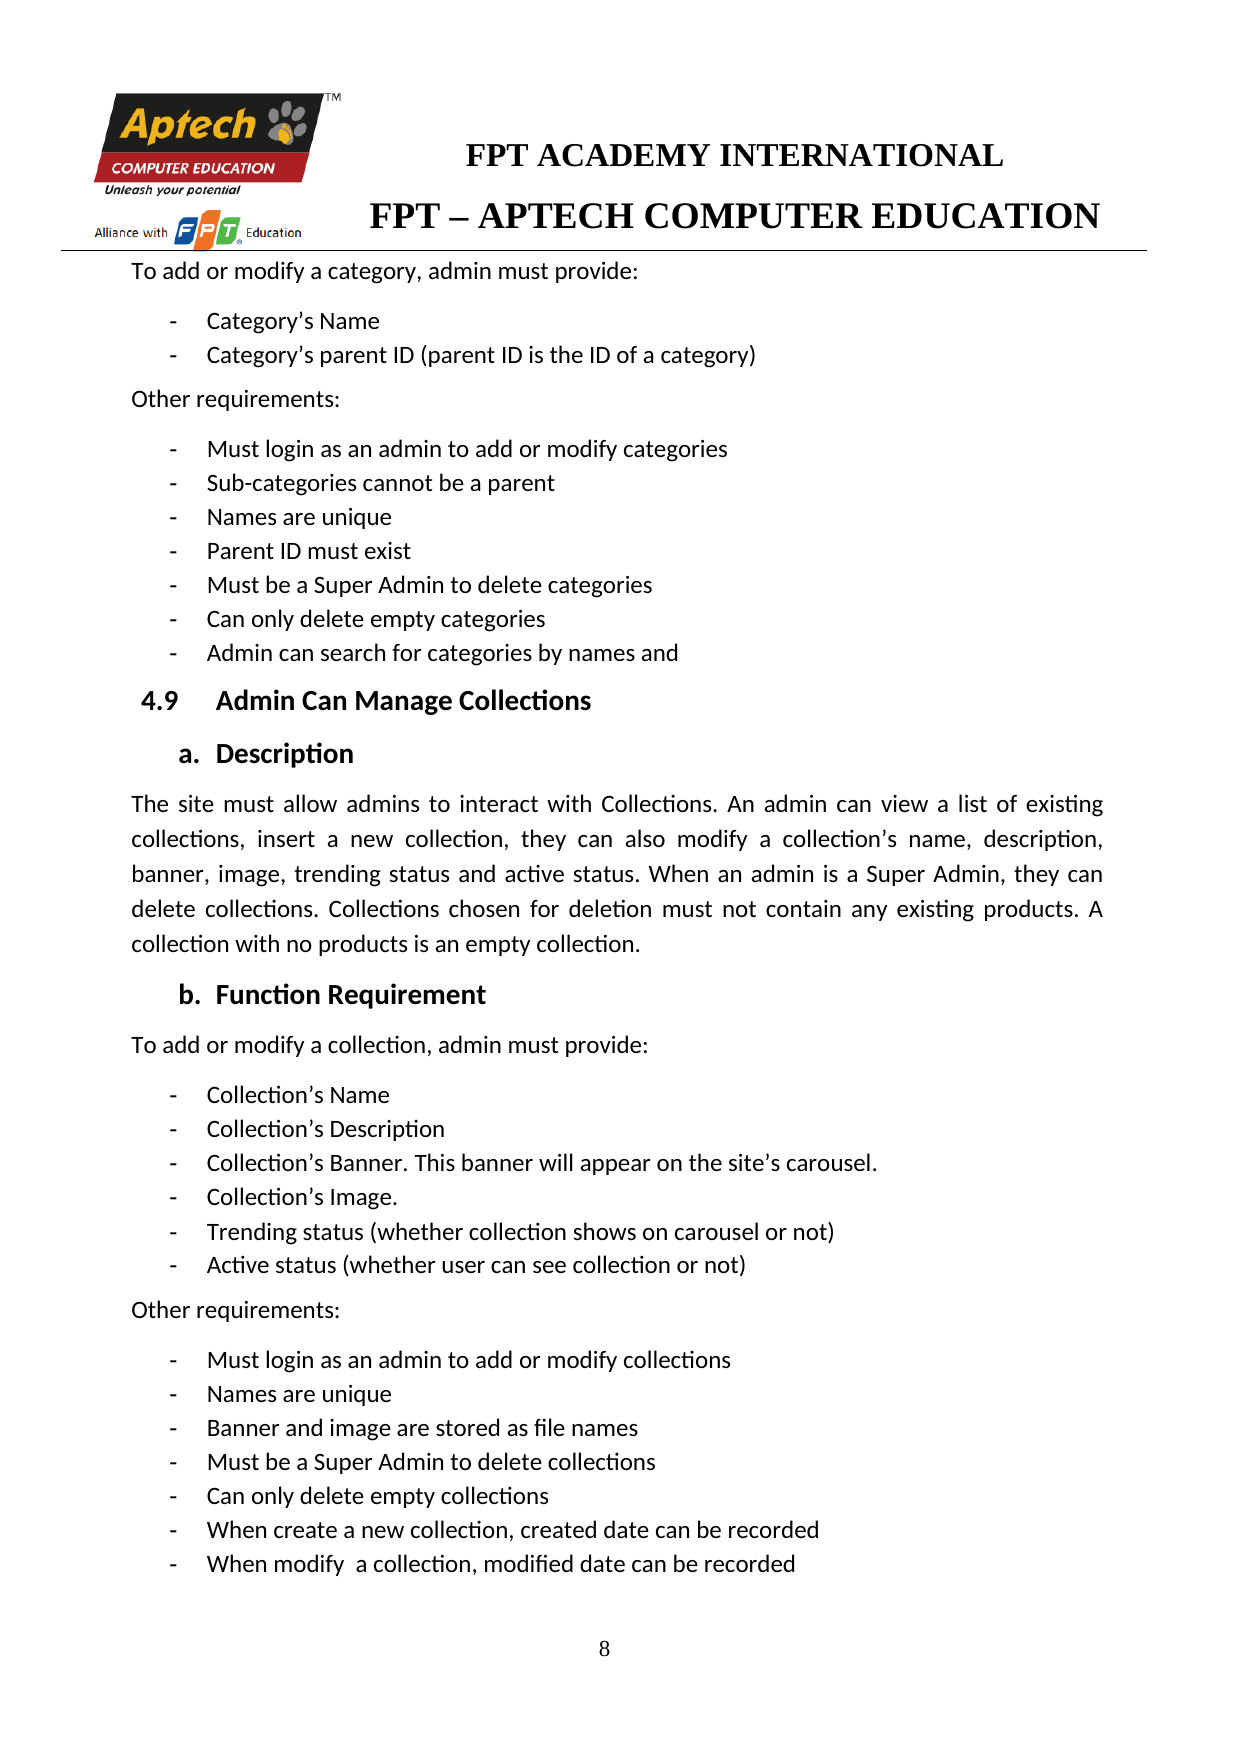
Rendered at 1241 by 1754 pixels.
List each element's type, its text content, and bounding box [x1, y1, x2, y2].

title Admin can search for categories by names and [169, 635, 1105, 669]
title Category’s parent ID (parent ID is the ID of a category) [169, 337, 1105, 371]
title Collection’s Name [169, 1077, 1105, 1111]
title Must login as an admin to add or modify categories [169, 431, 1105, 465]
title Other requirements: [131, 1294, 1105, 1324]
title Active status (whether user can see collection or not) [169, 1247, 1105, 1281]
picture [90, 251, 131, 256]
title Function Requirement [178, 976, 1105, 1012]
title Other requirements: [131, 383, 1105, 414]
title Collection’s Description [169, 1111, 1105, 1145]
title The site must allow admins to interact with Collections. An admin can view a list of existing collections, insert a new collection, they can also modify a collection’s name, description, banner, image, trending status and active status. When an admin is a Super Admin, they can delete collections. Collections chosen for deletion must not contain any existing products. A collection with no products is an empty collection. [131, 788, 1105, 959]
title To add or modify a category, admin must provide: [131, 251, 1105, 286]
title Can only delete empty collections [169, 1477, 1105, 1512]
title Collection’s Image. [169, 1179, 1105, 1213]
title Must login as an admin to add or modify collections [169, 1341, 1105, 1375]
title Names are unique [169, 1375, 1105, 1409]
title Names are unique [169, 499, 1105, 533]
title Collection’s Banner. This banner will appear on the site’s carousel. [169, 1145, 1105, 1179]
title Must be a Super Admin to delete collections [169, 1443, 1105, 1477]
title To add or modify a collection, admin must provide: [131, 1029, 1105, 1060]
subtitle Admin Can Manage Collections [178, 682, 1105, 717]
title Category’s Name [169, 302, 1105, 337]
title Description [178, 735, 1105, 771]
picture [90, 86, 344, 250]
title When modify a collection, modified date can be recorded [169, 1546, 1105, 1580]
title Sub-categories cannot be a parent [169, 465, 1105, 499]
title Banner and image are stored as file names [169, 1409, 1105, 1443]
title Must be a Super Admin to delete categories [169, 567, 1105, 601]
title Parent ID must exist [169, 533, 1105, 567]
title To add or modify a category, admin must provide: [131, 150, 1105, 250]
title Trending status (whether collection shows on carousel or not) [169, 1213, 1105, 1247]
title Can only delete empty categories [169, 601, 1105, 635]
title When create a new collection, created date can be recorded [169, 1512, 1105, 1546]
